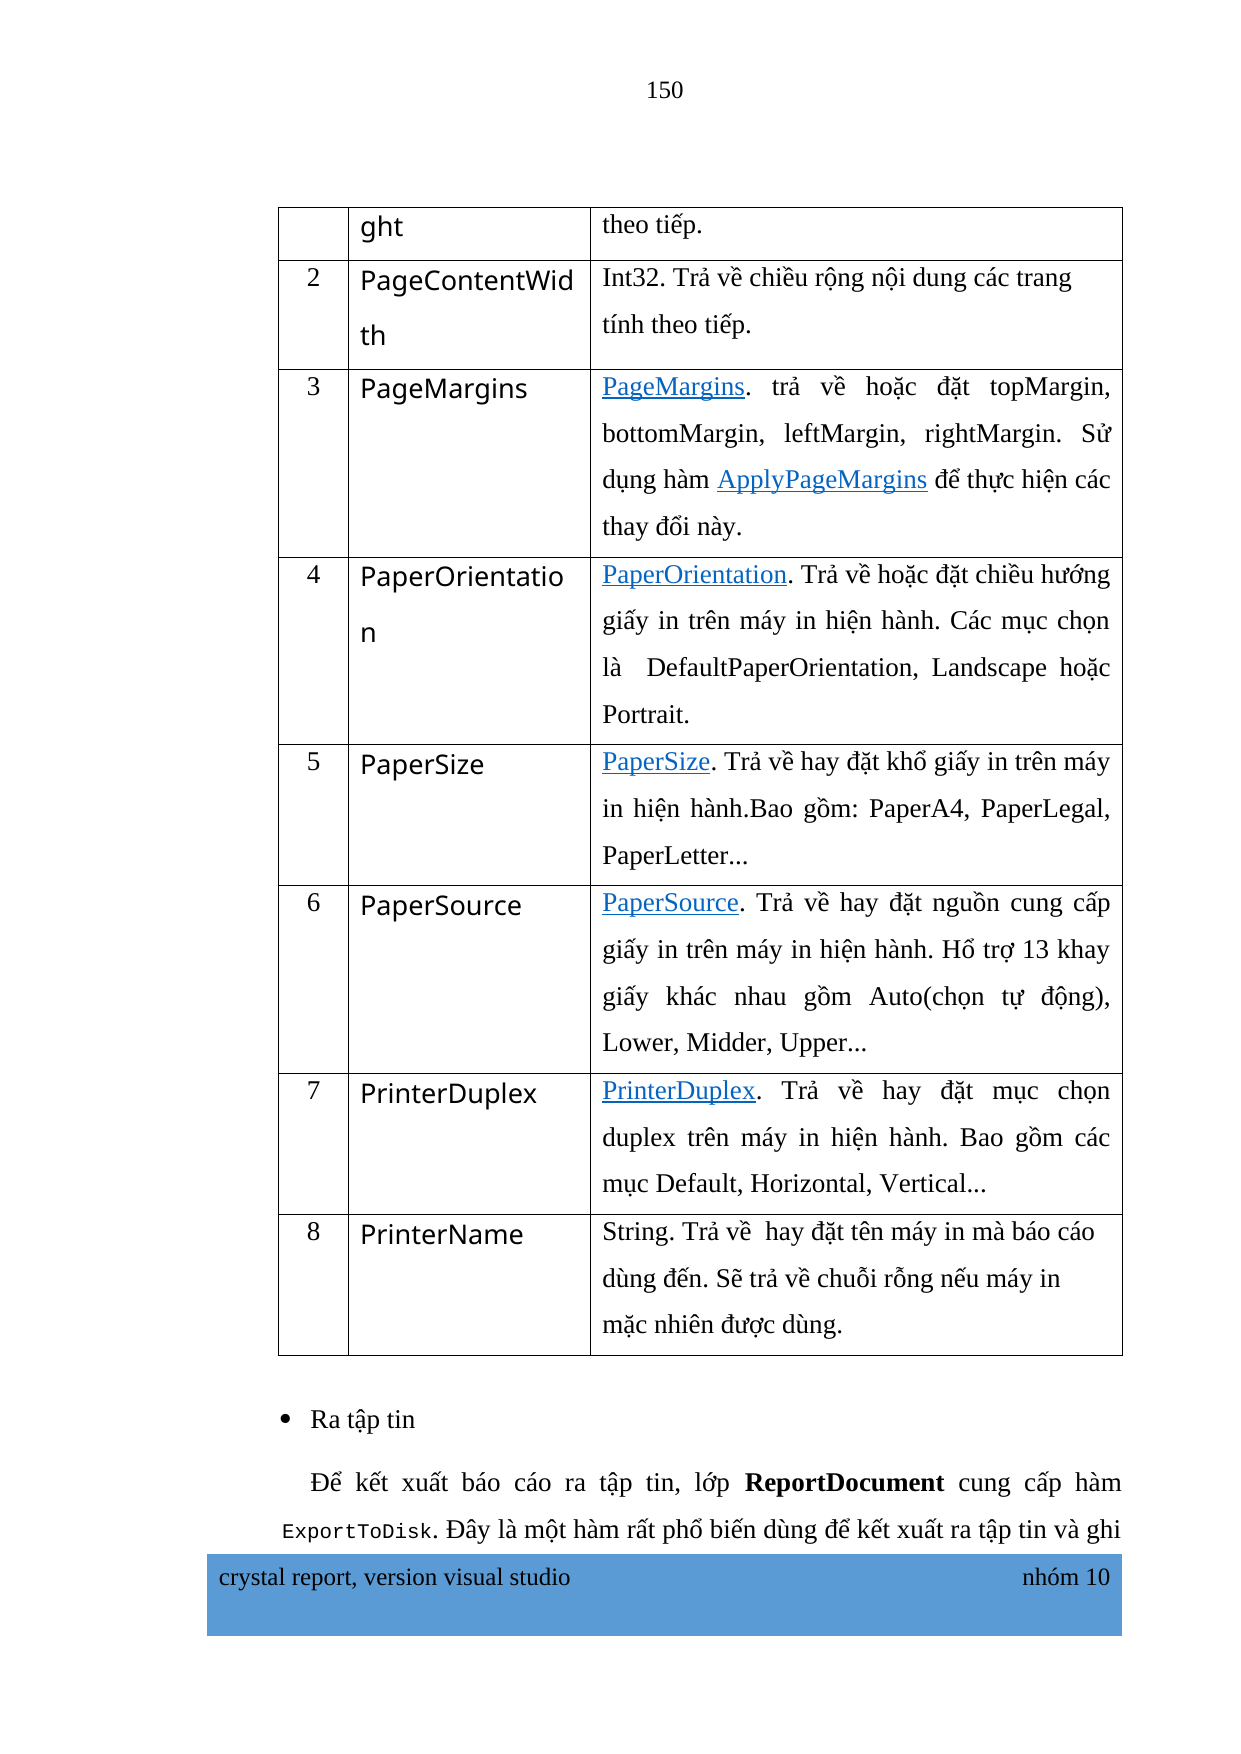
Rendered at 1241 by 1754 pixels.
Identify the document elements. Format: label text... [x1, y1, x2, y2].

table_cell PaperSize [349, 745, 590, 885]
table_cell 2 [279, 261, 348, 369]
table_cell PaperOrientation. Trả về hoặc đặt chiều hướng giấy in trên máy in hiện hành. Các mục chọn là DefaultPaperOrientation, Landscape hoặc Portrait. [591, 558, 1122, 744]
table_cell PrinterName [349, 1215, 590, 1355]
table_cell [591, 208, 1122, 260]
table_cell 1 [279, 208, 348, 260]
table_cell PaperOrientation [349, 558, 590, 744]
table_cell PrinterDuplex [349, 1074, 590, 1214]
table_cell PrinterDuplex. Trả về hay đặt mục chọn duplex trên máy in hiện hành. Bao gồm các mục Default, Horizontal, Vertical... [591, 1074, 1122, 1214]
table_cell PageContentWidth [349, 261, 590, 369]
table_cell 3 [279, 370, 348, 557]
table_cell PageMargins [349, 370, 590, 557]
table_cell String. Trả về hay đặt tên máy in mà báo cáo dùng đến. Sẽ trả về chuỗi rỗng nếu máy in mặc nhiên được dùng. [591, 1215, 1122, 1355]
table_cell PaperSource [349, 886, 590, 1073]
table_cell Int32. Trả về chiều rộng nội dung các trang tính theo tiếp. [591, 261, 1122, 369]
table_cell PageContentHeight [349, 208, 590, 260]
table_cell 8 [279, 1215, 348, 1355]
table_cell PageMargins. trả về hoặc đặt topMargin, bottomMargin, leftMargin, rightMargin. Sử dụng hàm ApplyPageMargins để thực hiện các thay đổi này. [591, 370, 1122, 557]
list Ra tập tin [281, 1403, 1122, 1434]
table_cell 5 [279, 745, 348, 885]
table_cell 6 [279, 886, 348, 1073]
table_cell 4 [279, 558, 348, 744]
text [282, 1466, 1122, 1545]
table_cell PaperSource. Trả về hay đặt nguồn cung cấp giấy in trên máy in hiện hành. Hổ trợ 13 khay giấy khác nhau gồm Auto(chọn tự động), Lower, Midder, Upper... [591, 886, 1122, 1073]
table_cell PaperSize. Trả về hay đặt khổ giấy in trên máy in hiện hành.Bao gồm: PaperA4, PaperLegal, PaperLetter... [591, 745, 1122, 885]
table_cell 7 [279, 1074, 348, 1214]
